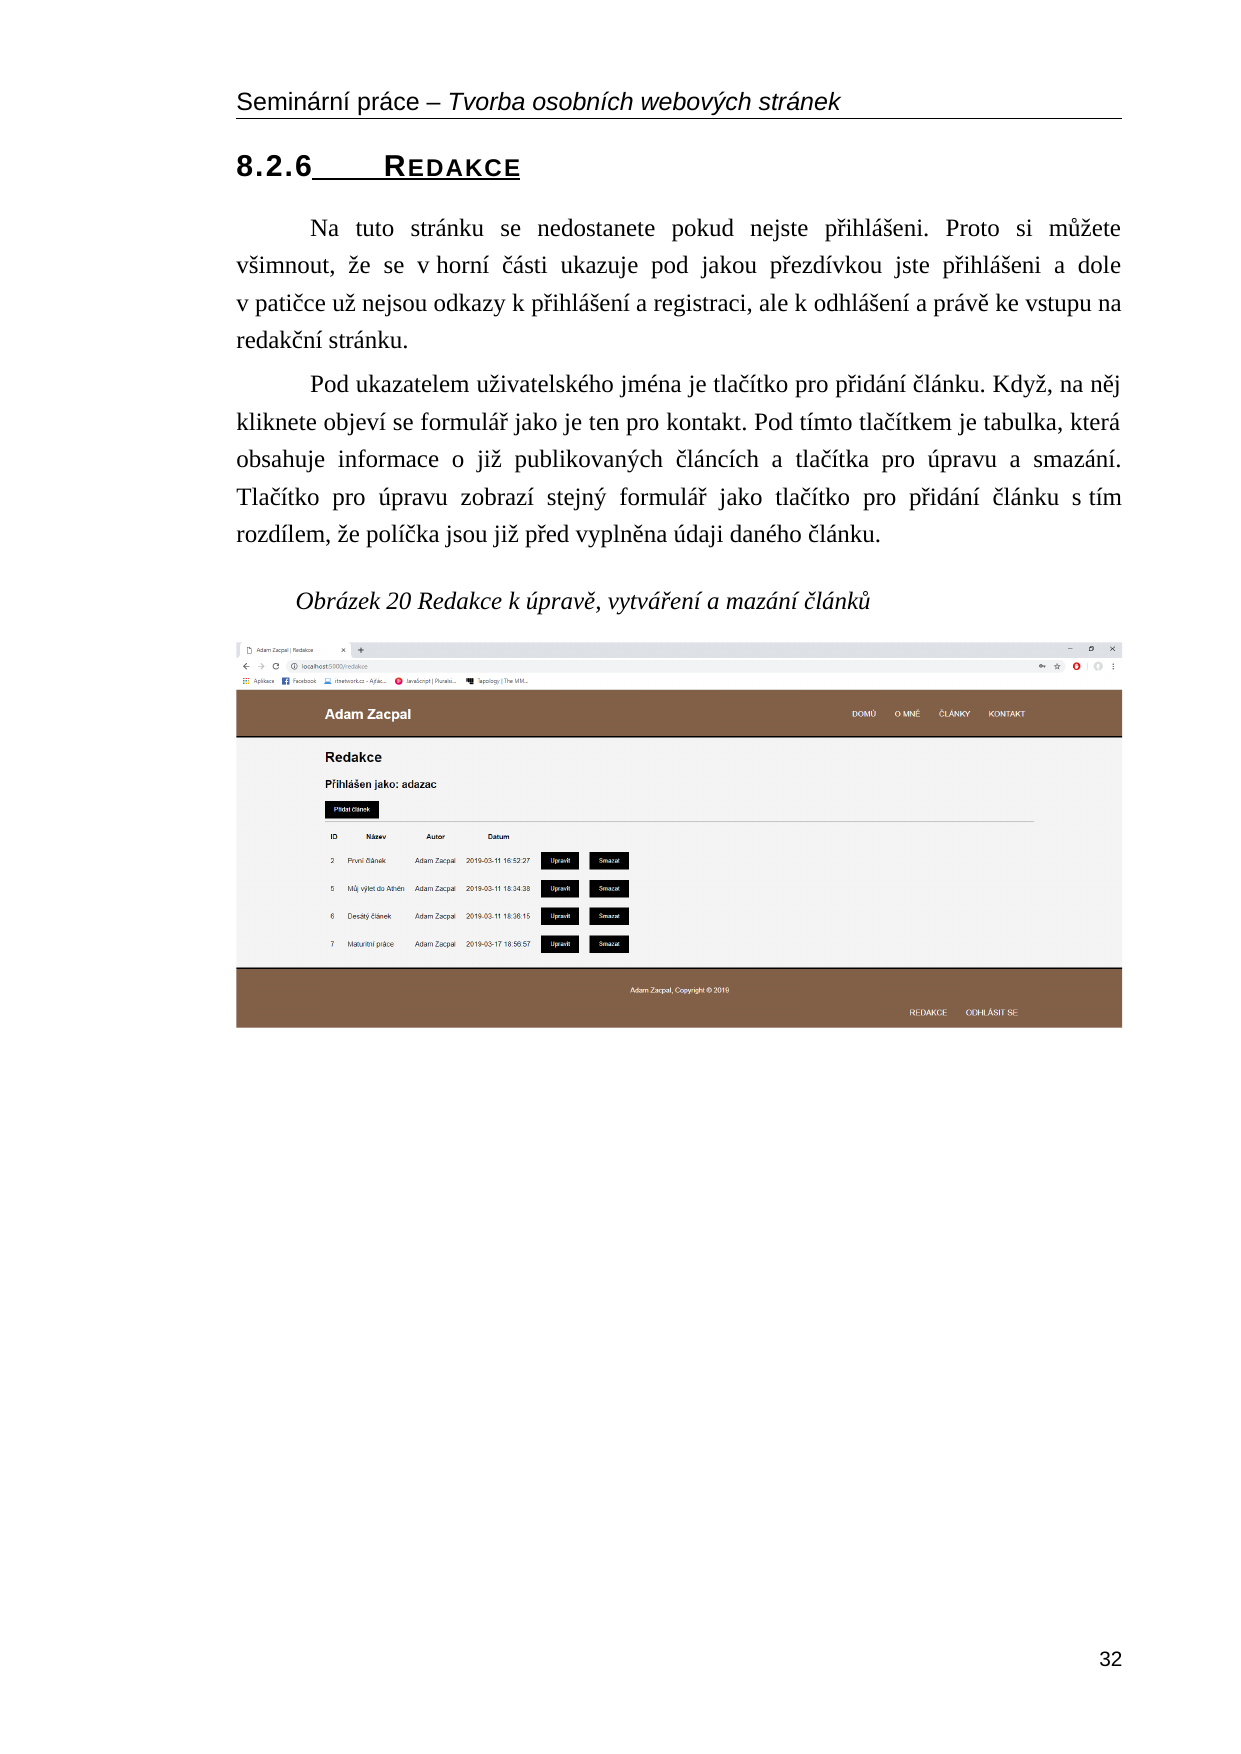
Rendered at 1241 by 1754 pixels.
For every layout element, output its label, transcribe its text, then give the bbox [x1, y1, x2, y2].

text Na tuto stránku se nedostanete pokud nejste přihlášeni. Proto si můžete všimnout, že se v horní části ukazuje pod jakou přezdívkou jste přihlášeni a dole v patičce už nejsou odkazy k přihlášení a registraci, ale k odhlášení a právě ke vstupu na redakční stránku. [236, 206, 1122, 356]
subtitle Redakce [236, 148, 1122, 182]
text Pod ukazatelem uživatelského jména je tlačítko pro přidání článku. Když, na něj kliknete objeví se formulář jako je ten pro kontakt. Pod tímto tlačítkem je tabulka, která obsahuje informace o již publikovaných článcích a tlačítka pro úpravu a smazání. Tlačítko pro úpravu zobrazí stejný formulář jako tlačítko pro přidání článku s tím rozdílem, že políčka jsou již před vyplněna údaji daného článku. [236, 362, 1122, 550]
picture [236, 643, 1123, 1028]
